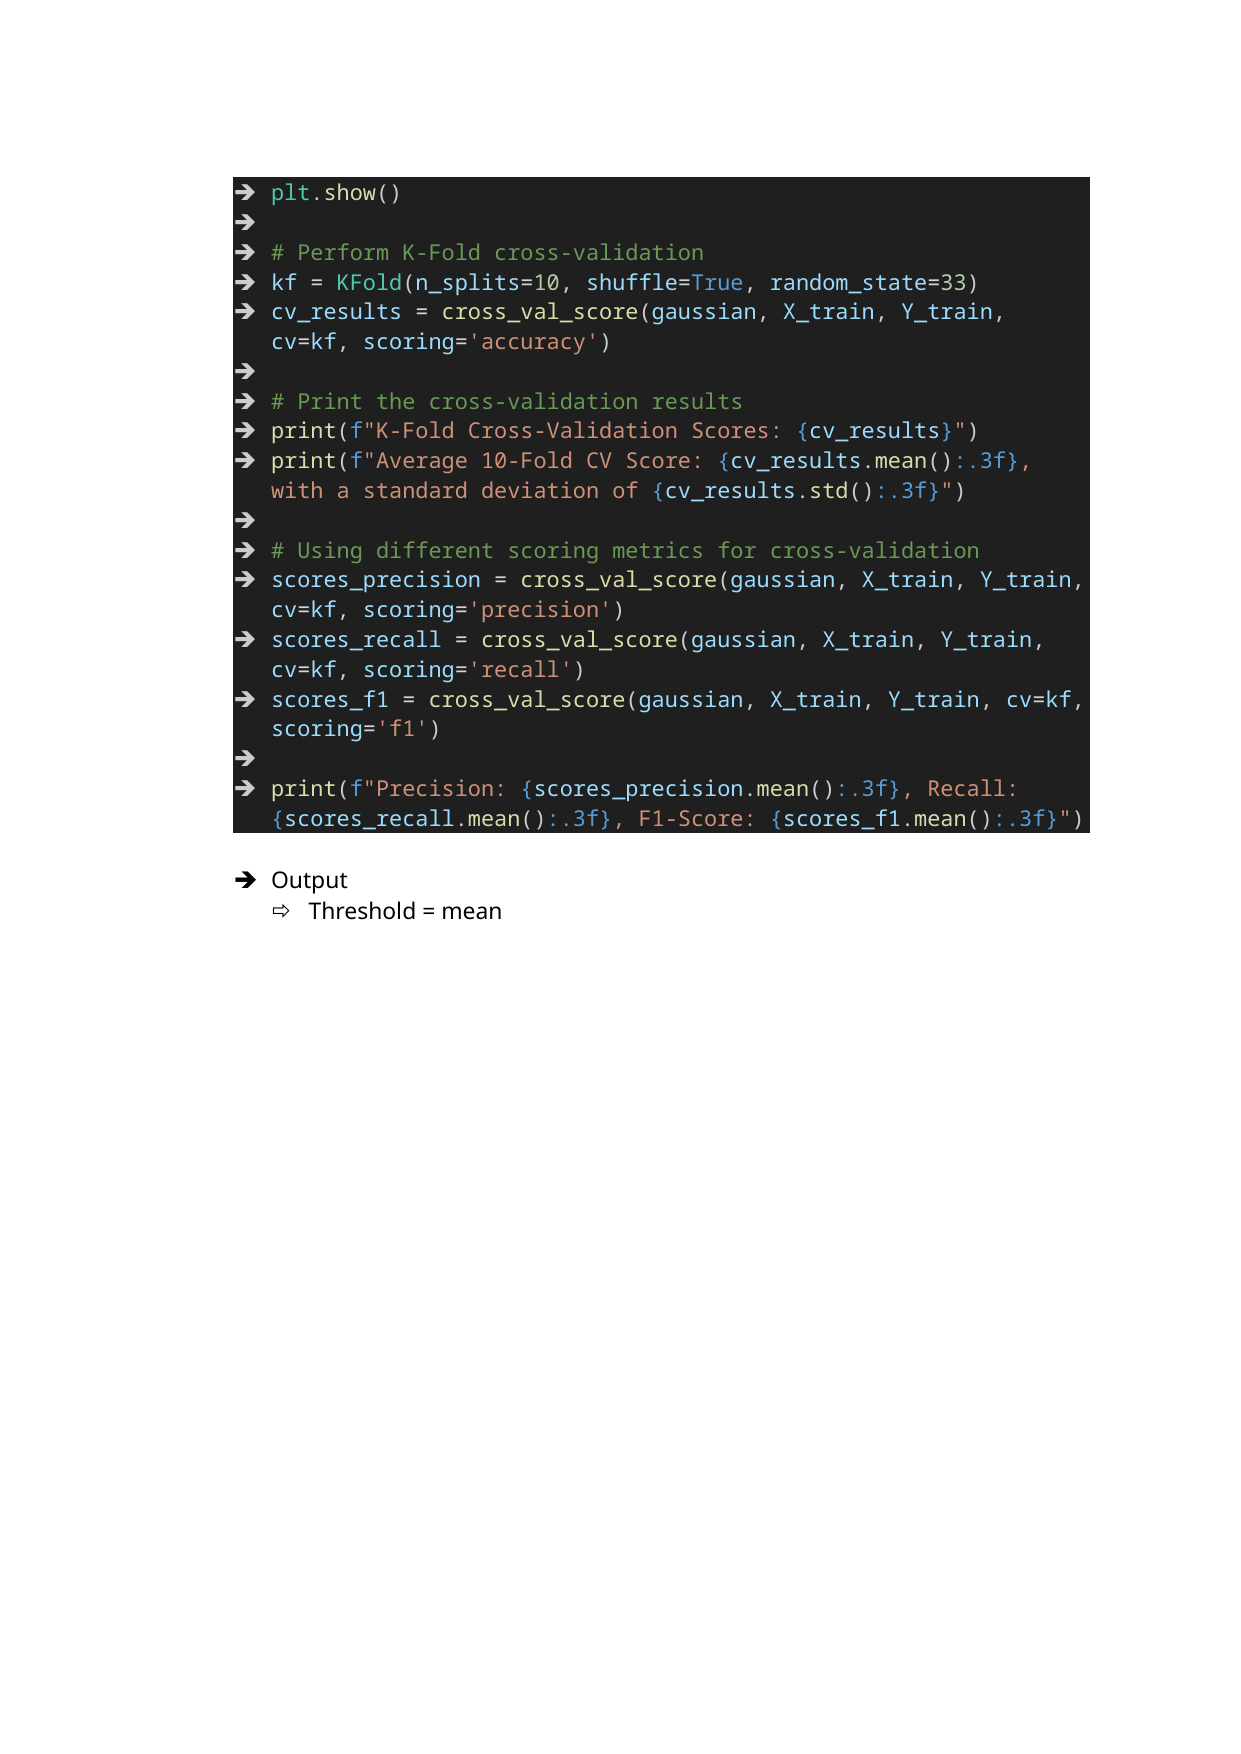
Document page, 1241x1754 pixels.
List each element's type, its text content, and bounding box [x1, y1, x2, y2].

list # Print the cross-validation results [233, 386, 1090, 416]
list print(f"Precision: {scores_precision.mean():.3f}, Recall: {scores_recall.mean():.3f}, F1-Score: {scores_f1.mean():.3f}") [233, 773, 1090, 833]
list scores_recall = cross_val_score(gaussian, X_train, Y_train, cv=kf, scoring='recall') [233, 624, 1090, 684]
list plt.show() [233, 177, 1090, 207]
list Output [233, 864, 1090, 895]
list scores_f1 = cross_val_score(gaussian, X_train, Y_train, cv=kf, scoring='f1') [233, 684, 1090, 743]
list # Perform K-Fold cross-validation [233, 237, 1090, 267]
list print(f"K-Fold Cross-Validation Scores: {cv_results}") [233, 416, 1090, 445]
list # Using different scoring metrics for cross-validation [233, 535, 1090, 564]
list cv_results = cross_val_score(gaussian, X_train, Y_train, cv=kf, scoring='accuracy') [233, 296, 1090, 356]
list scores_precision = cross_val_score(gaussian, X_train, Y_train, cv=kf, scoring='precision') [233, 564, 1090, 624]
list print(f"Average 10-Fold CV Score: {cv_results.mean():.3f}, with a standard deviation of {cv_results.std():.3f}") [233, 445, 1090, 505]
list kf = KFold(n_splits=10, shuffle=True, random_state=33) [233, 267, 1090, 296]
list Threshold = mean [271, 895, 1090, 926]
